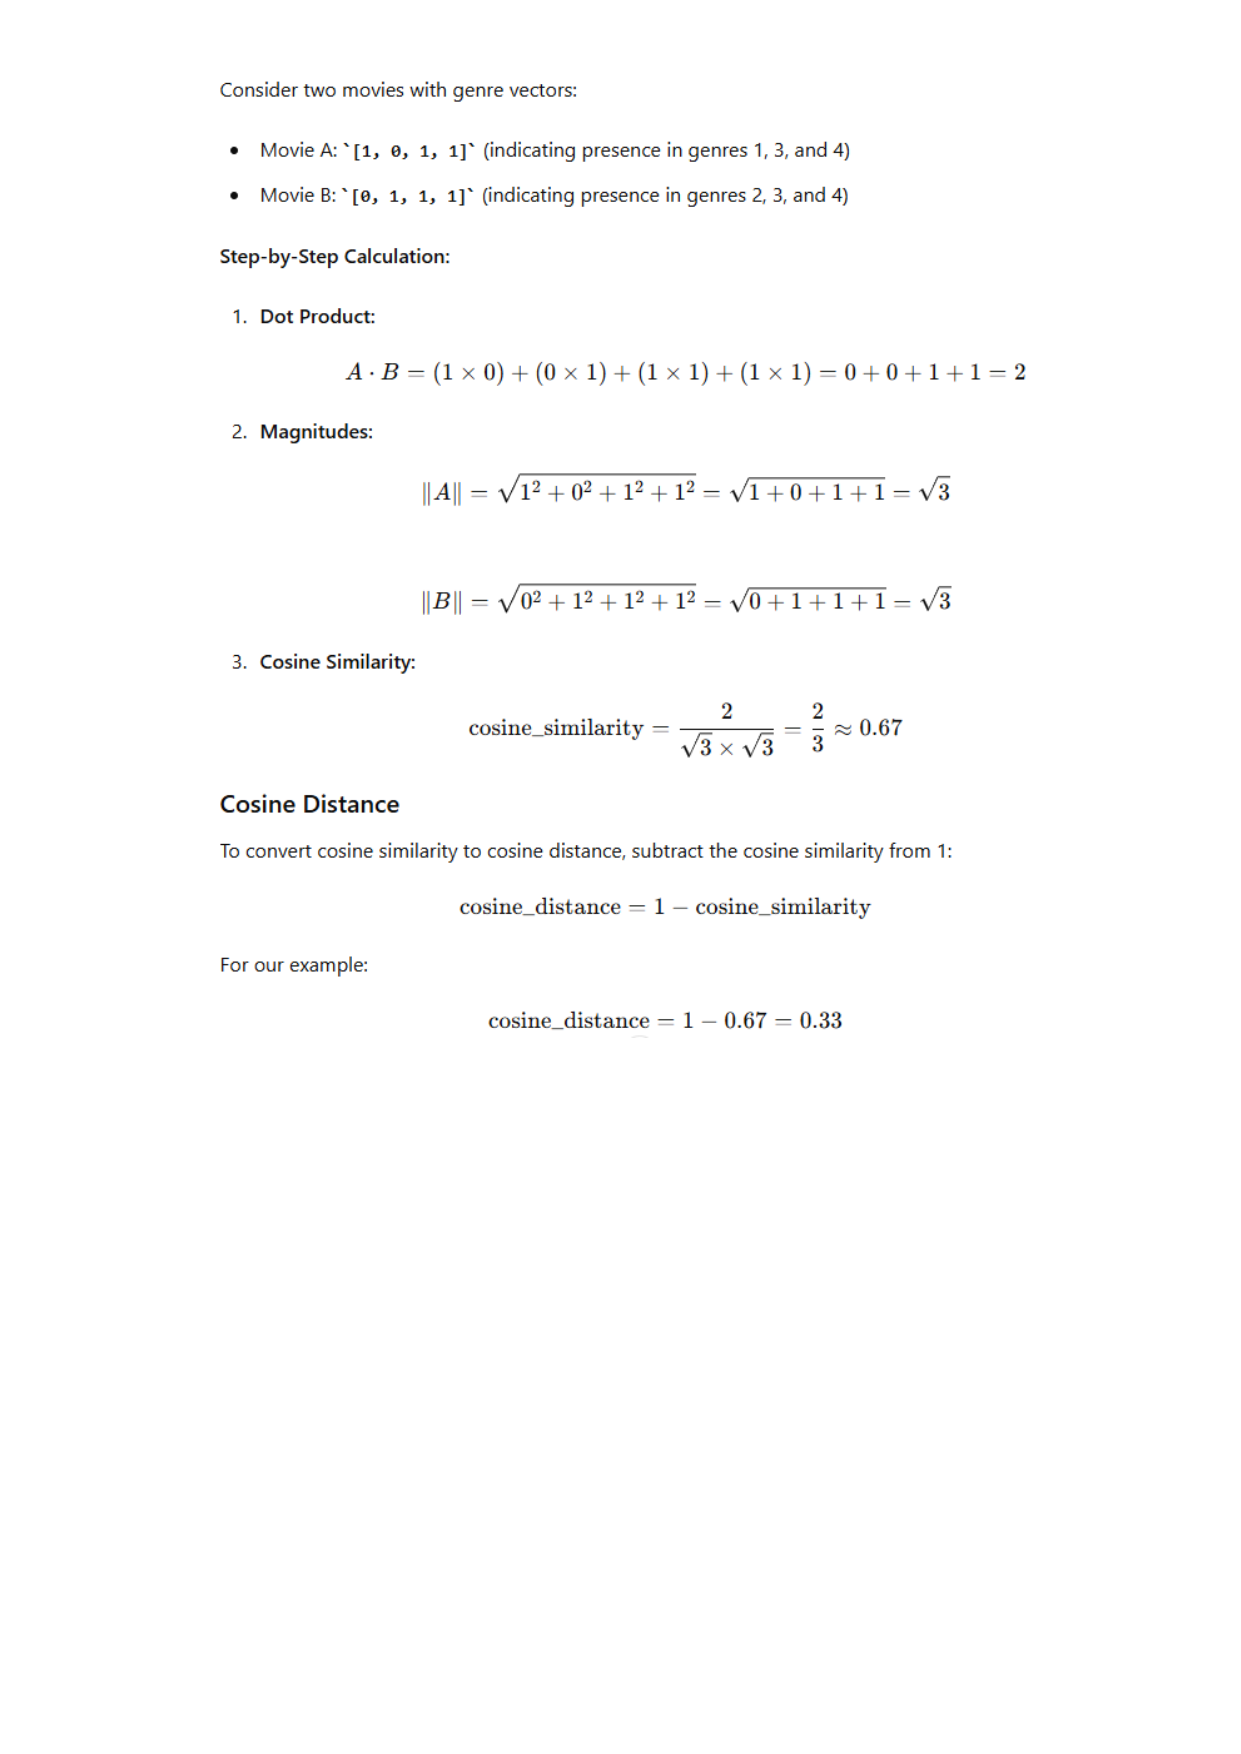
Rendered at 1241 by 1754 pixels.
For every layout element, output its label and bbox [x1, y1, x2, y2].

picture [198, 73, 1043, 1038]
